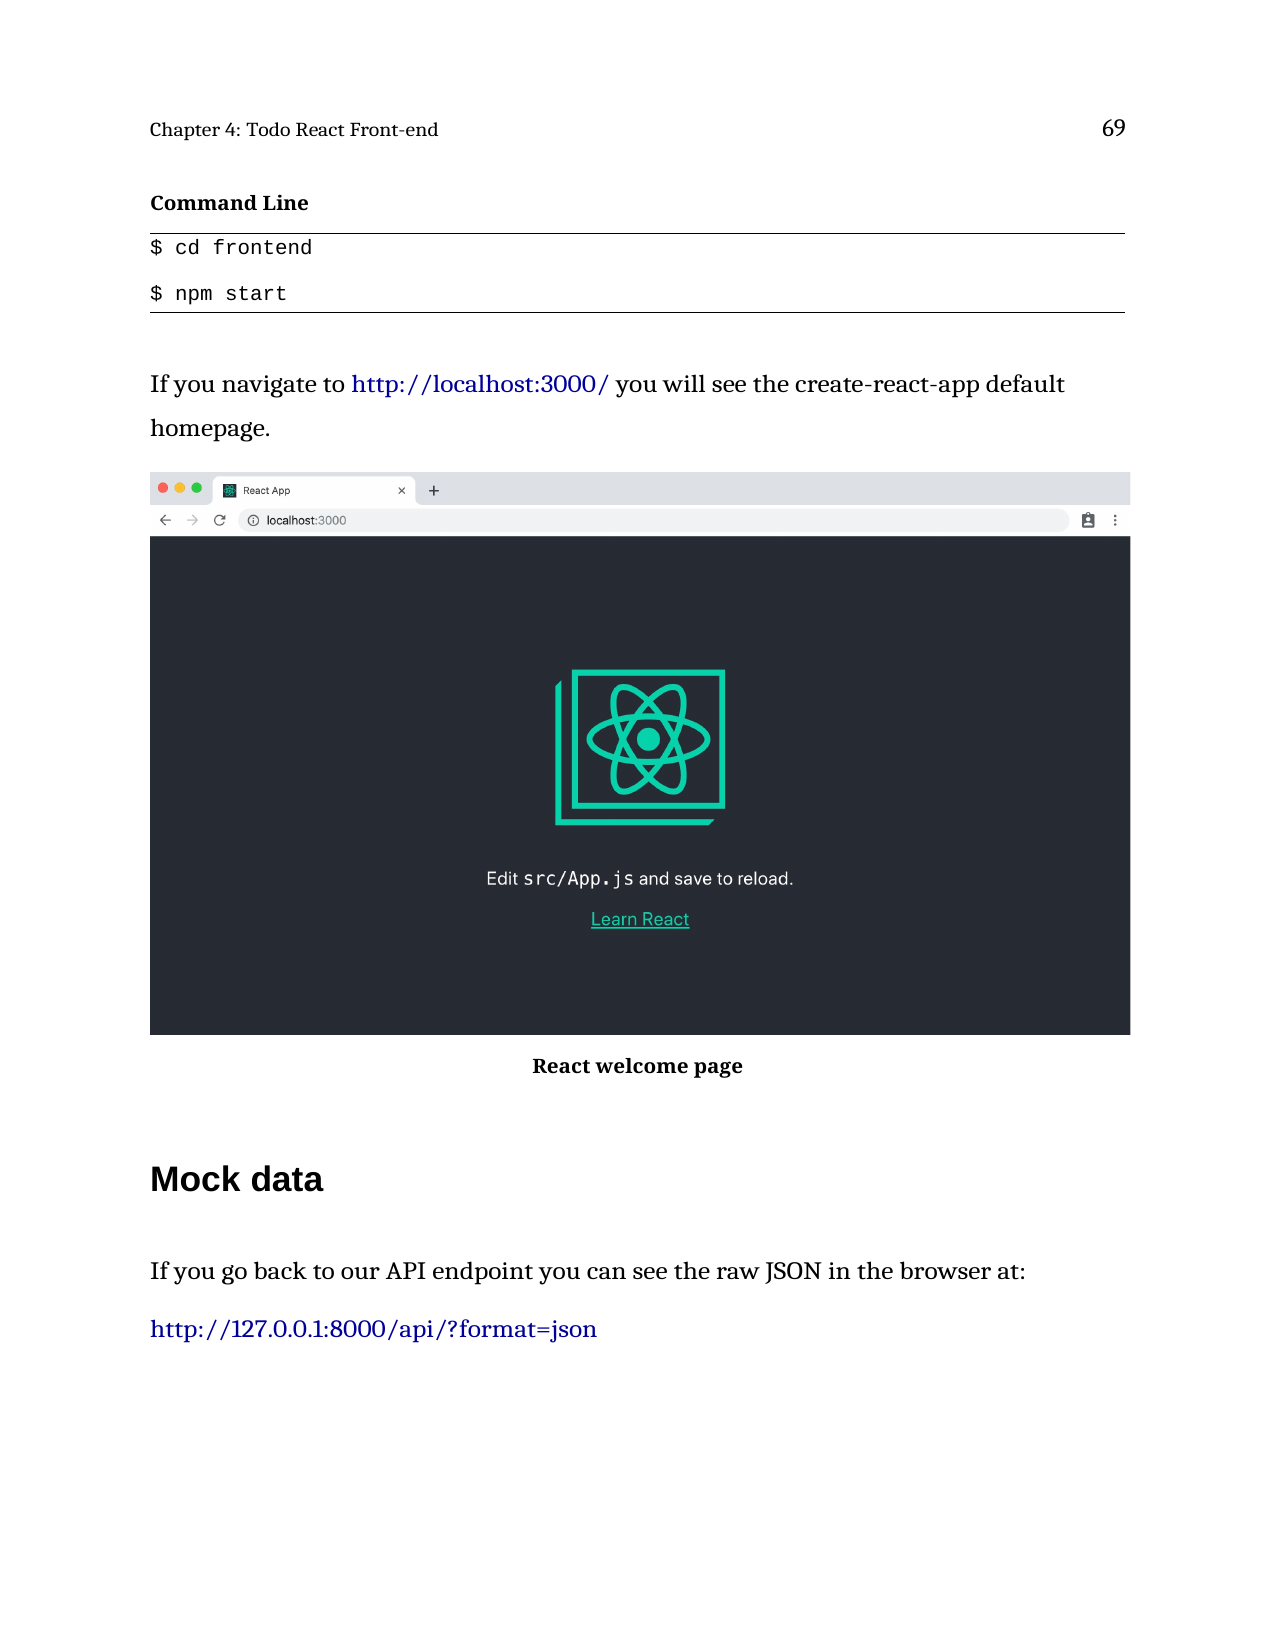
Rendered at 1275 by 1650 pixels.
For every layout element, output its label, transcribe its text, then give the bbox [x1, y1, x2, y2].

text If you navigate to http://localhost:3000/ you will see the create-react-app default homepage. [150, 369, 1126, 442]
text Command Line [150, 189, 1275, 216]
text If you go back to our API endpoint you can see the raw JSON in the browser at: http://127.0.0.1:8000/api/?format=json [150, 1257, 1068, 1344]
picture [150, 472, 1131, 1035]
subtitle Mock data [150, 1158, 1275, 1199]
text $ cd frontend [150, 237, 1275, 261]
text $ npm start [150, 282, 1275, 306]
